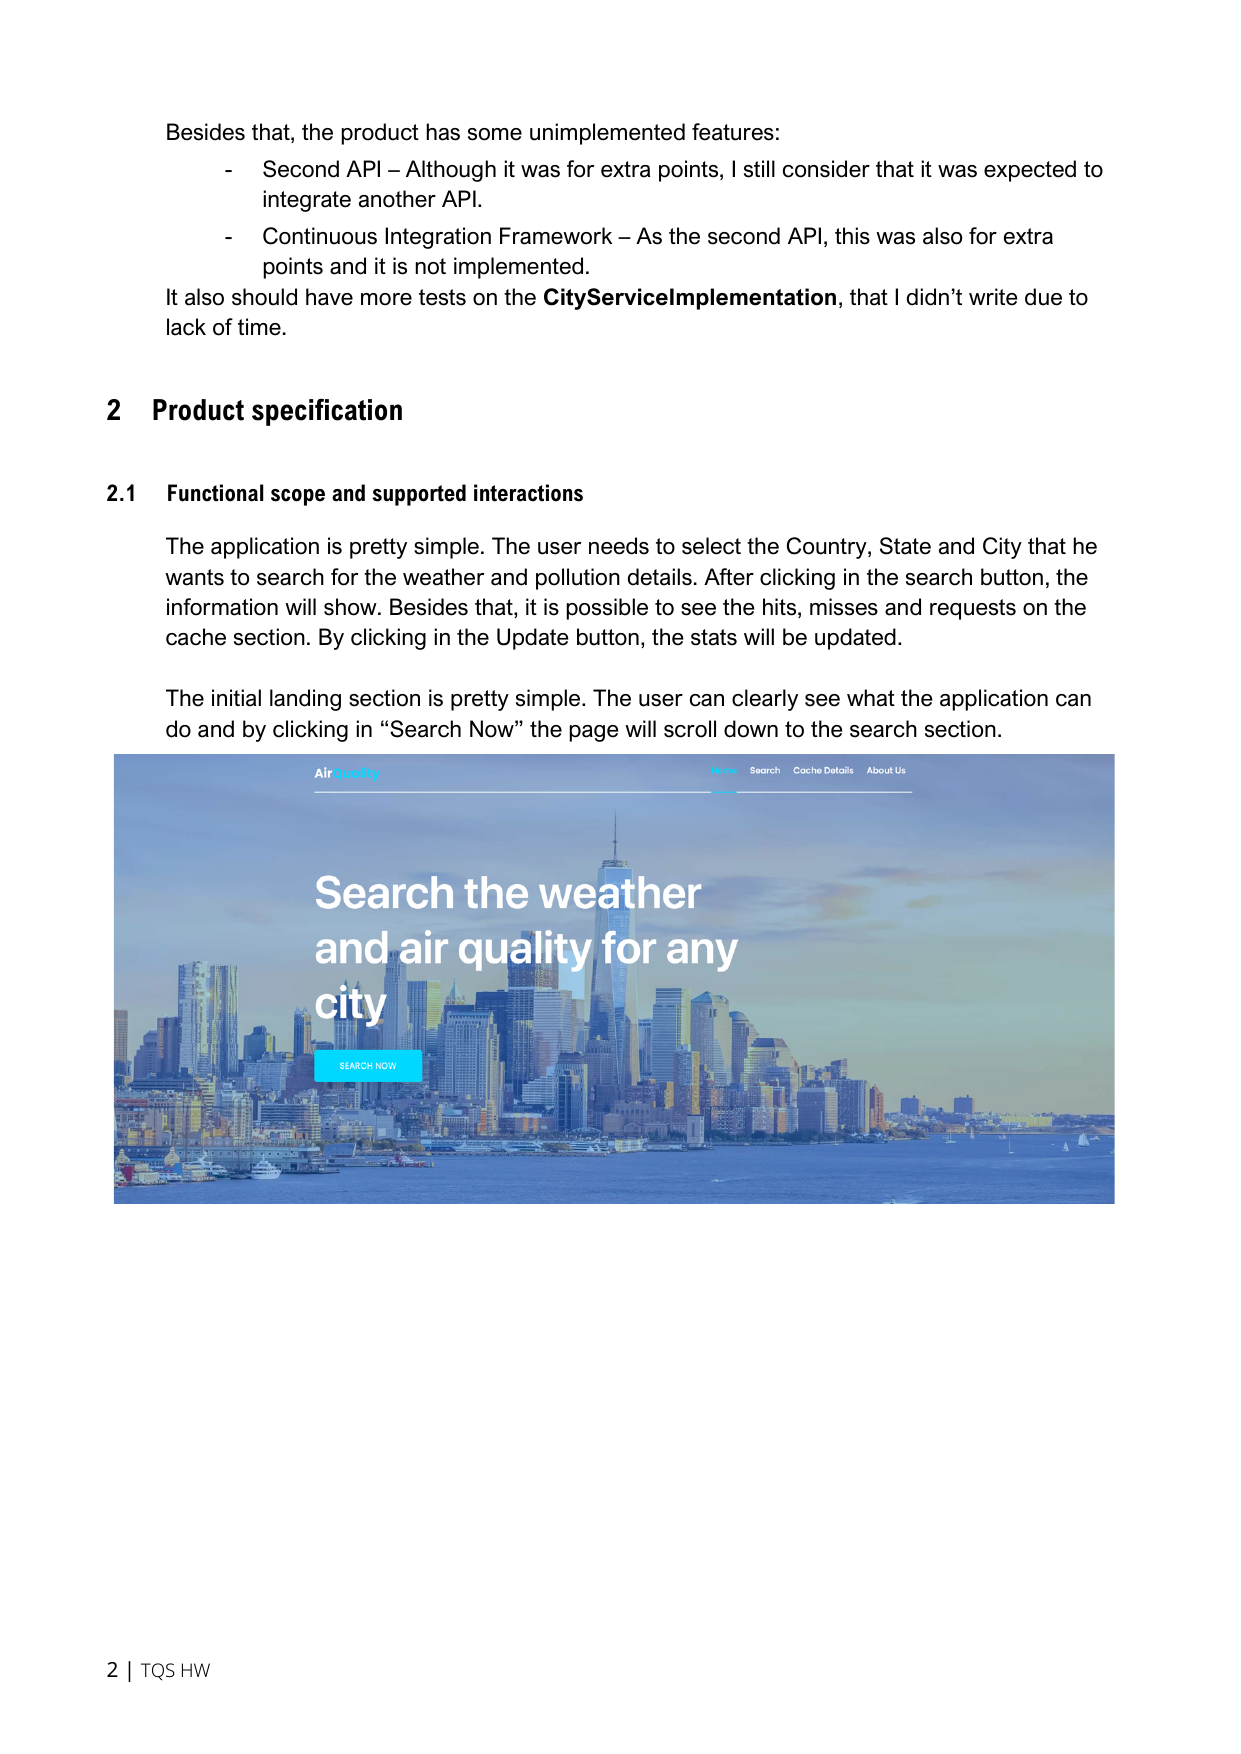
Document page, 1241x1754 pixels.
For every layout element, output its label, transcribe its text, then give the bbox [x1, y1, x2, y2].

subtitle Product specification [106, 393, 1110, 427]
text The application is pretty simple. The user needs to select the Country, State and City that he wants to search for the weather and pollution details. After clicking in the search button, the information will show. Besides that, it is possible to see the hits, misses and requests on the cache section. By clicking in the Update button, the stats will be updated. [165, 532, 1110, 651]
list Second API – Although it was for extra points, I still consider that it was expected to integrate another API. [224, 155, 1110, 213]
text The initial landing section is pretty simple. The user can clearly see what the application can do and by clicking in “Search Now” the page will scroll down to the search section. [165, 684, 1110, 742]
text Besides that, the product has some unimplemented features: [165, 118, 1110, 146]
text It also should have more tests on the CityServiceImplementation, that I didn’t write due to lack of time. [165, 283, 1110, 341]
list Continuous Integration Framework – As the second API, this was also for extra points and it is not implemented. [224, 222, 1110, 280]
subtitle Functional scope and supported interactions [106, 477, 1110, 507]
picture [112, 754, 1115, 1202]
